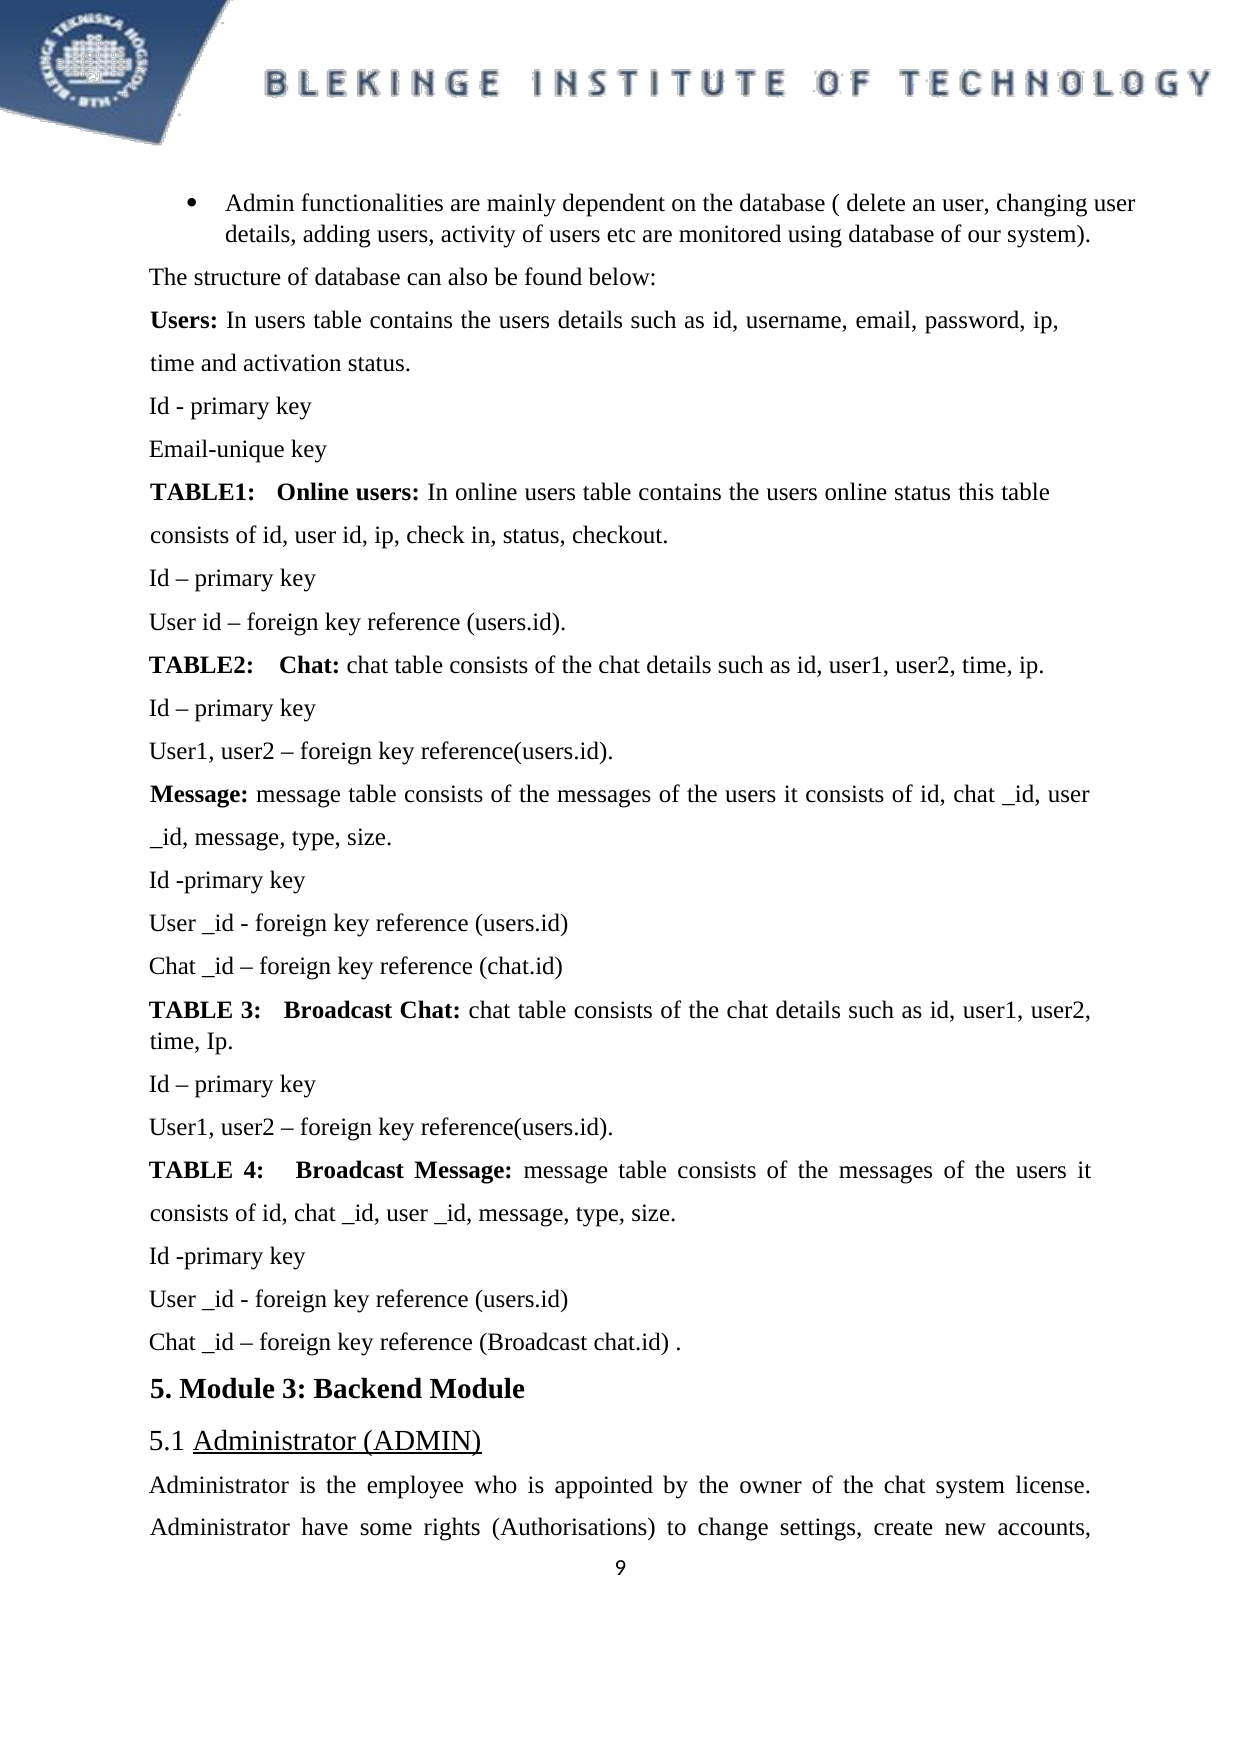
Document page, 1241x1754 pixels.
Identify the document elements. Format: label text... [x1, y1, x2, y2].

text The structure of database can also be found below: [148, 262, 1092, 291]
text User _id - foreign key reference (users.id) [148, 908, 1092, 937]
text 5. Module 3: Backend Module [150, 1371, 1156, 1404]
text Chat _id – foreign key reference (Broadcast chat.id) . [148, 1327, 1092, 1356]
text User id – foreign key reference (users.id). [148, 607, 1092, 635]
text 5.1 Administrator (ADMIN) [148, 1423, 1156, 1457]
text Email-unique key [148, 434, 1092, 463]
text TABLE2: Chat: chat table consists of the chat details such as id, user1, user2, time, ip. [148, 650, 1092, 678]
text TABLE 4: Broadcast Message: message table consists of the messages of the users it consists of id, chat _id, user _id, message, type, size. [148, 1155, 1092, 1227]
text Users: In users table contains the users details such as id, username, email, password, ip, time and activation status. [150, 305, 1061, 377]
text Id – primary key [148, 1069, 1092, 1098]
text Id -primary key [148, 865, 1092, 894]
list Admin functionalities are mainly dependent on the database ( delete an user, changing user details, adding users, activity of users etc are monitored using database of our system). [187, 188, 1156, 248]
text TABLE1: Online users: In online users table contains the users online status this table consists of id, user id, ip, check in, status, checkout. [150, 477, 1051, 549]
text Id – primary key [148, 563, 1092, 592]
text Id - primary key [148, 391, 1092, 420]
picture [0, 0, 1211, 157]
text User1, user2 – foreign key reference(users.id). [148, 1112, 1092, 1141]
text User _id - foreign key reference (users.id) [148, 1284, 1092, 1313]
text Message: message table consists of the messages of the users it consists of id, chat _id, user _id, message, type, size. [150, 779, 1092, 851]
text TABLE 3: Broadcast Chat: chat table consists of the chat details such as id, user1, user2, time, Ip. [148, 995, 1092, 1054]
text Chat _id – foreign key reference (chat.id) [148, 951, 1092, 980]
text User1, user2 – foreign key reference(users.id). [148, 736, 1092, 765]
text Id -primary key [148, 1241, 1092, 1270]
text Id – primary key [148, 693, 1092, 722]
